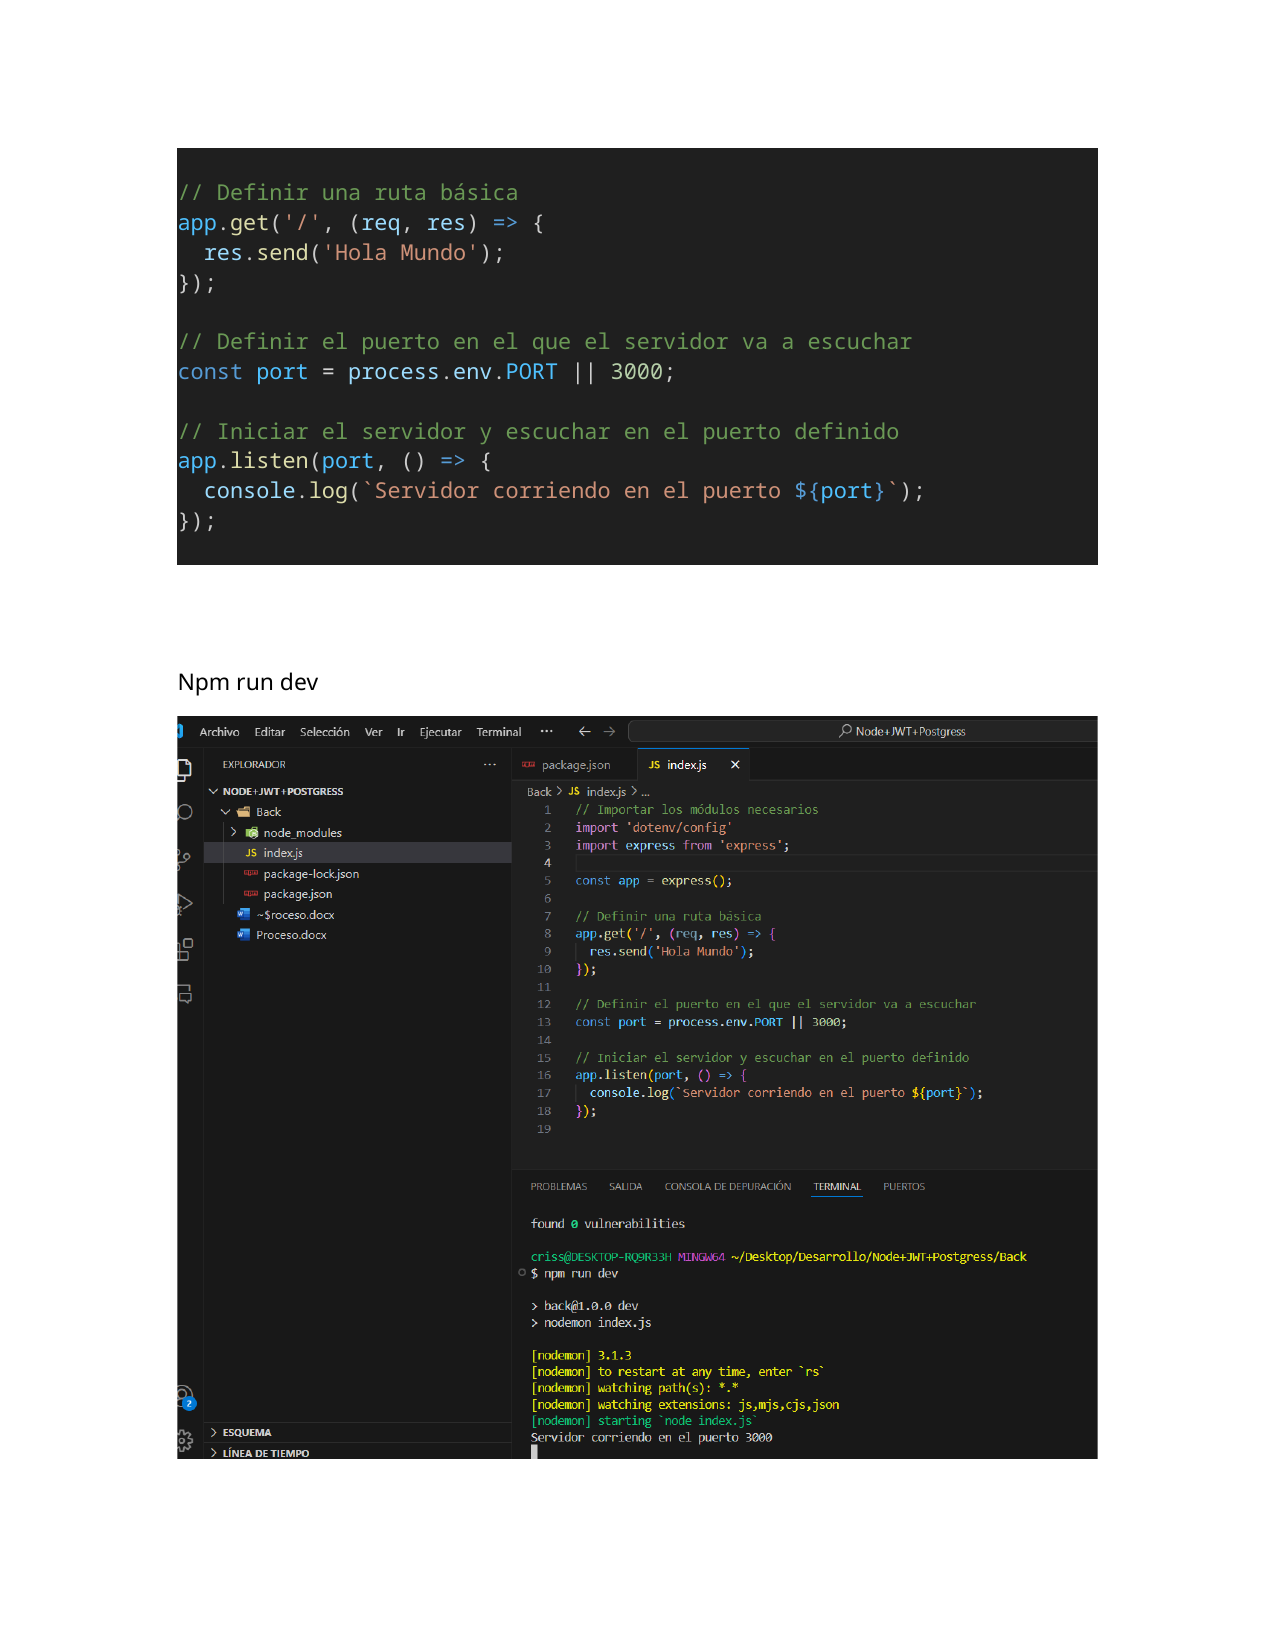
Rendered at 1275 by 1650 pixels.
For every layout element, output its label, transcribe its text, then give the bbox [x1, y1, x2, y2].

text const port = process.env.PORT || 3000; [177, 356, 1098, 386]
text }); [177, 505, 1098, 535]
text console.log(`Servidor corriendo en el puerto ${port}`); [177, 475, 1098, 505]
text Npm run dev [177, 666, 1098, 697]
text app.get('/', (req, res) => { [177, 207, 1098, 237]
text app.listen(port, () => { [177, 446, 1098, 475]
text // Definir una ruta básica [177, 177, 1098, 207]
text }); [177, 267, 1098, 297]
text // Iniciar el servidor y escuchar en el puerto definido [177, 416, 1098, 446]
text res.send('Hola Mundo'); [177, 237, 1098, 267]
text // Definir el puerto en el que el servidor va a escuchar [177, 326, 1098, 356]
picture [177, 716, 1098, 1459]
